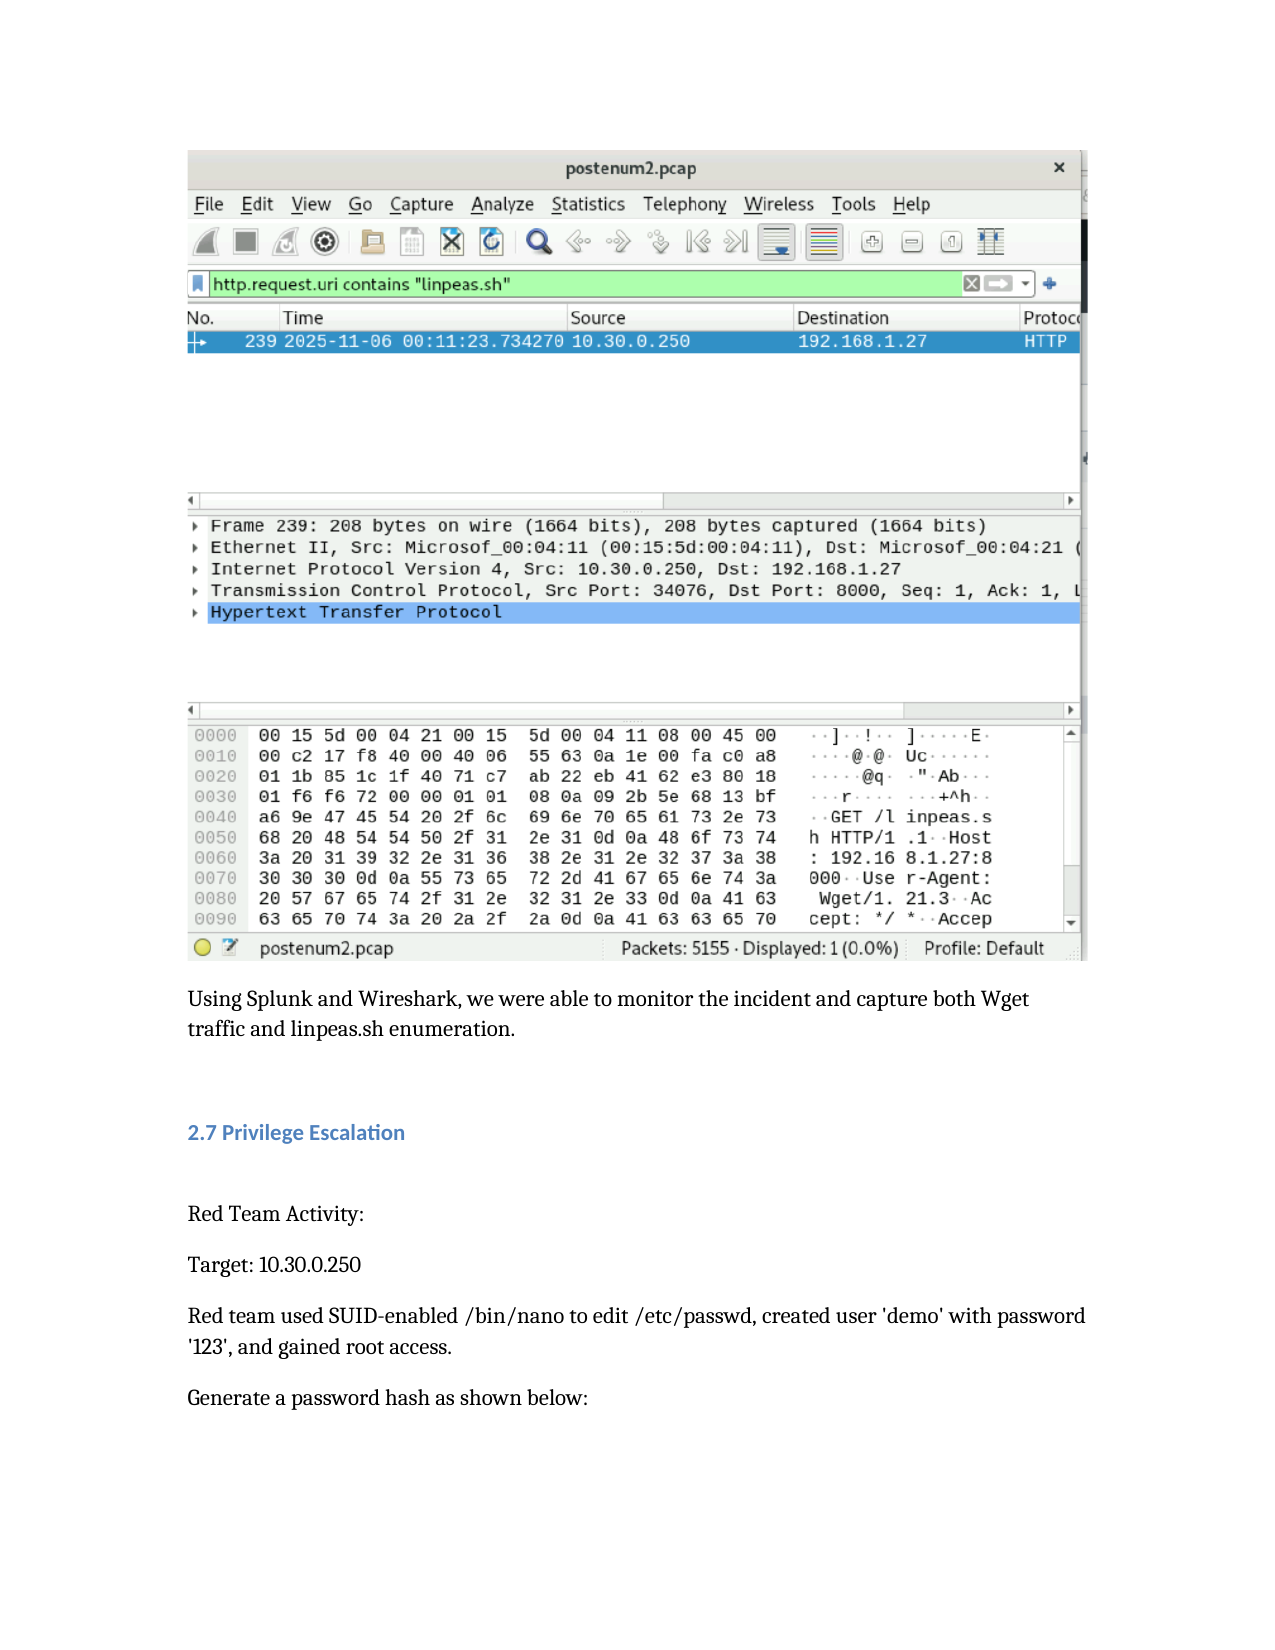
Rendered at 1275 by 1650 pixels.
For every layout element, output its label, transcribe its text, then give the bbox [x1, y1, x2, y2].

text Target: 10.30.0.250 [187, 1252, 1087, 1278]
text Generate a password hash as shown below: [187, 1384, 1087, 1411]
text Red Team Activity: [187, 1201, 1087, 1227]
picture [187, 150, 1088, 961]
text Red team used SUID-enabled /bin/nano to edit /etc/passwd, created user 'demo' with password '123', and gained root access. [187, 1303, 1087, 1360]
subtitle 2.7 Privilege Escalation [187, 1118, 1087, 1146]
text Using Splunk and Wireshark, we were able to monitor the incident and capture both Wget traffic and linpeas.sh enumeration. [187, 986, 1087, 1042]
